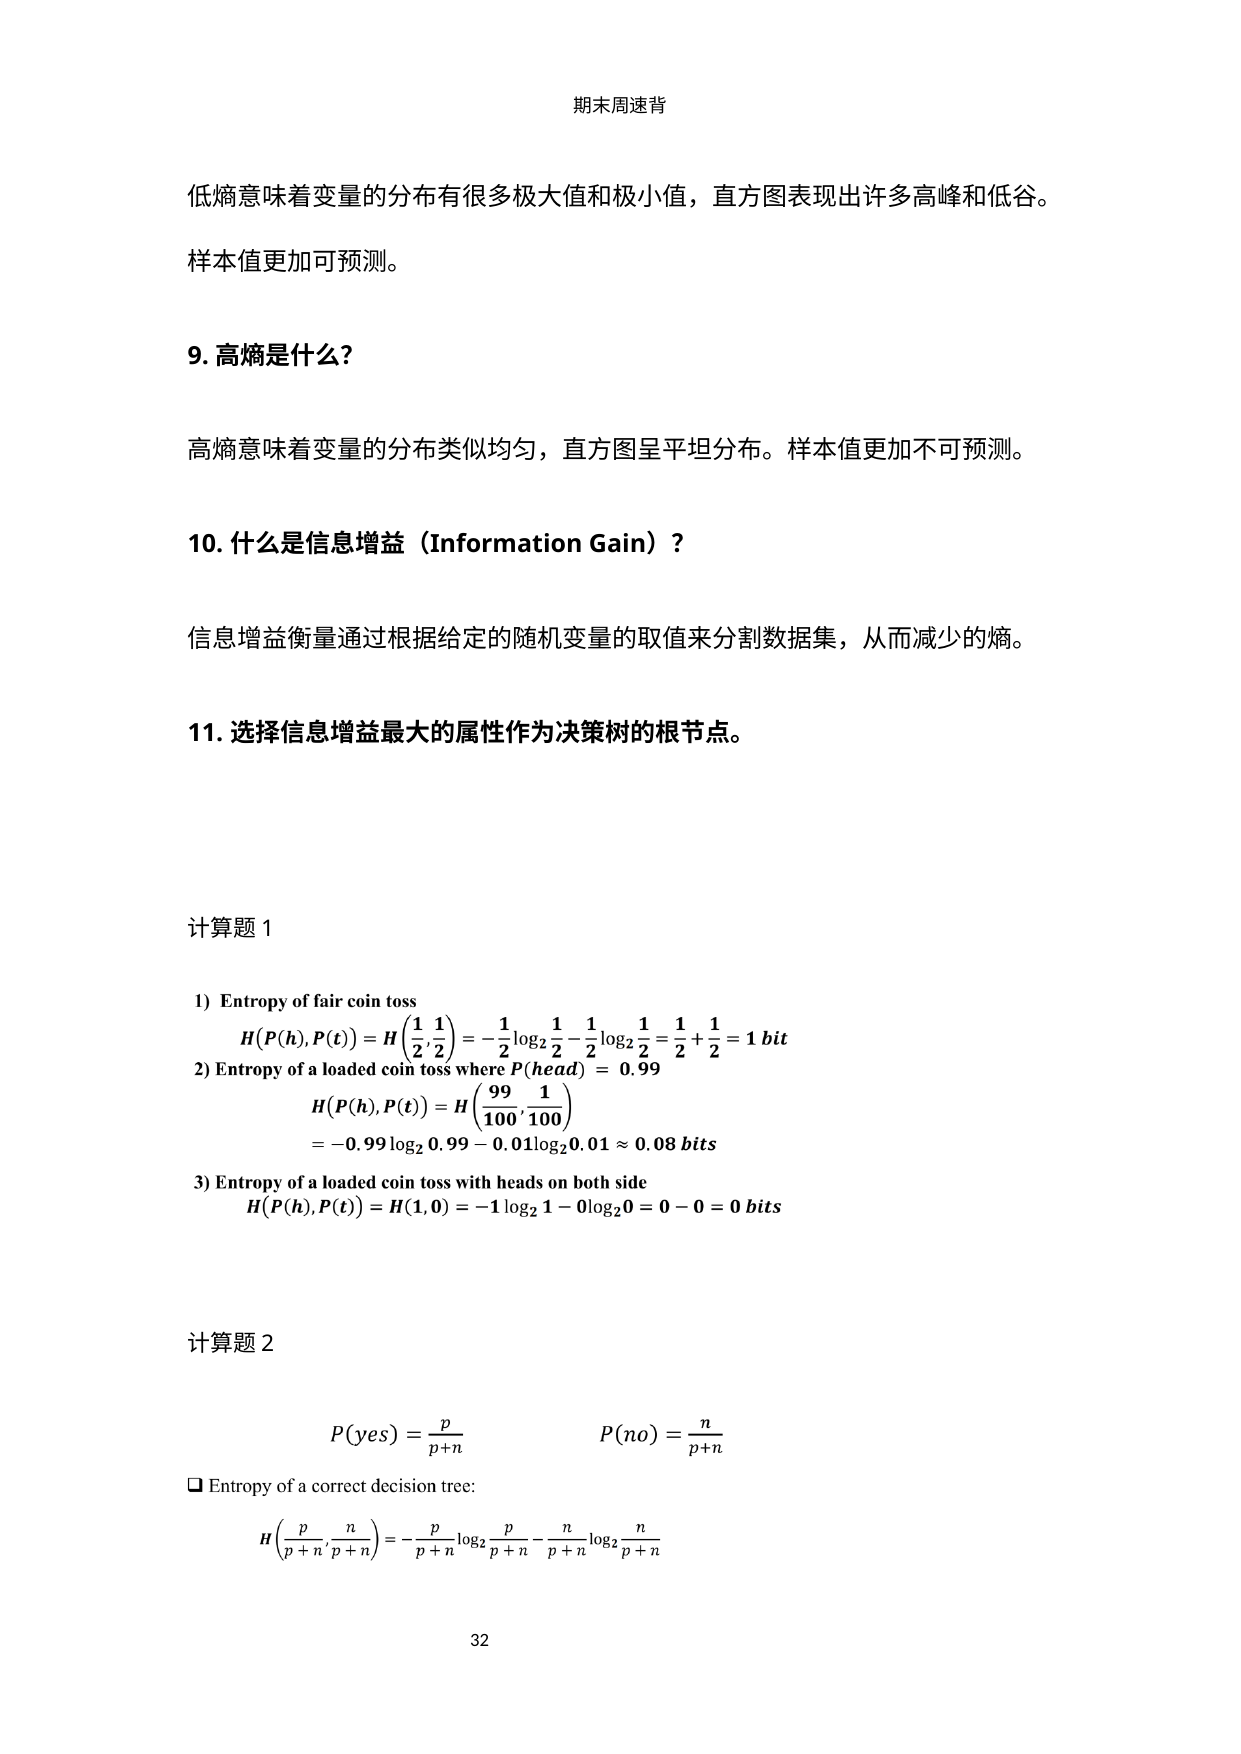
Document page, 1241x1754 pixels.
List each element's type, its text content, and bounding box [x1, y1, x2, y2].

text 高熵意味着变量的分布类似均匀，直方图呈平坦分布。样本值更加不可预测。 [187, 415, 1053, 480]
picture [187, 1407, 735, 1573]
picture [187, 986, 793, 1232]
subtitle 11. 选择信息增益最大的属性作为决策树的根节点。 [187, 698, 1053, 763]
text 计算题2 [187, 1309, 1053, 1374]
text 信息增益衡量通过根据给定的随机变量的取值来分割数据集，从而减少的熵。 [187, 604, 1053, 669]
subtitle 10. 什么是信息增益（Information Gain）？ [187, 509, 1053, 574]
subtitle 9. 高熵是什么？ [187, 321, 1053, 386]
text 计算题1 [187, 894, 1053, 959]
text 低熵意味着变量的分布有很多极大值和极小值，直方图表现出许多高峰和低谷。样本值更加可预测。 [187, 162, 1053, 292]
